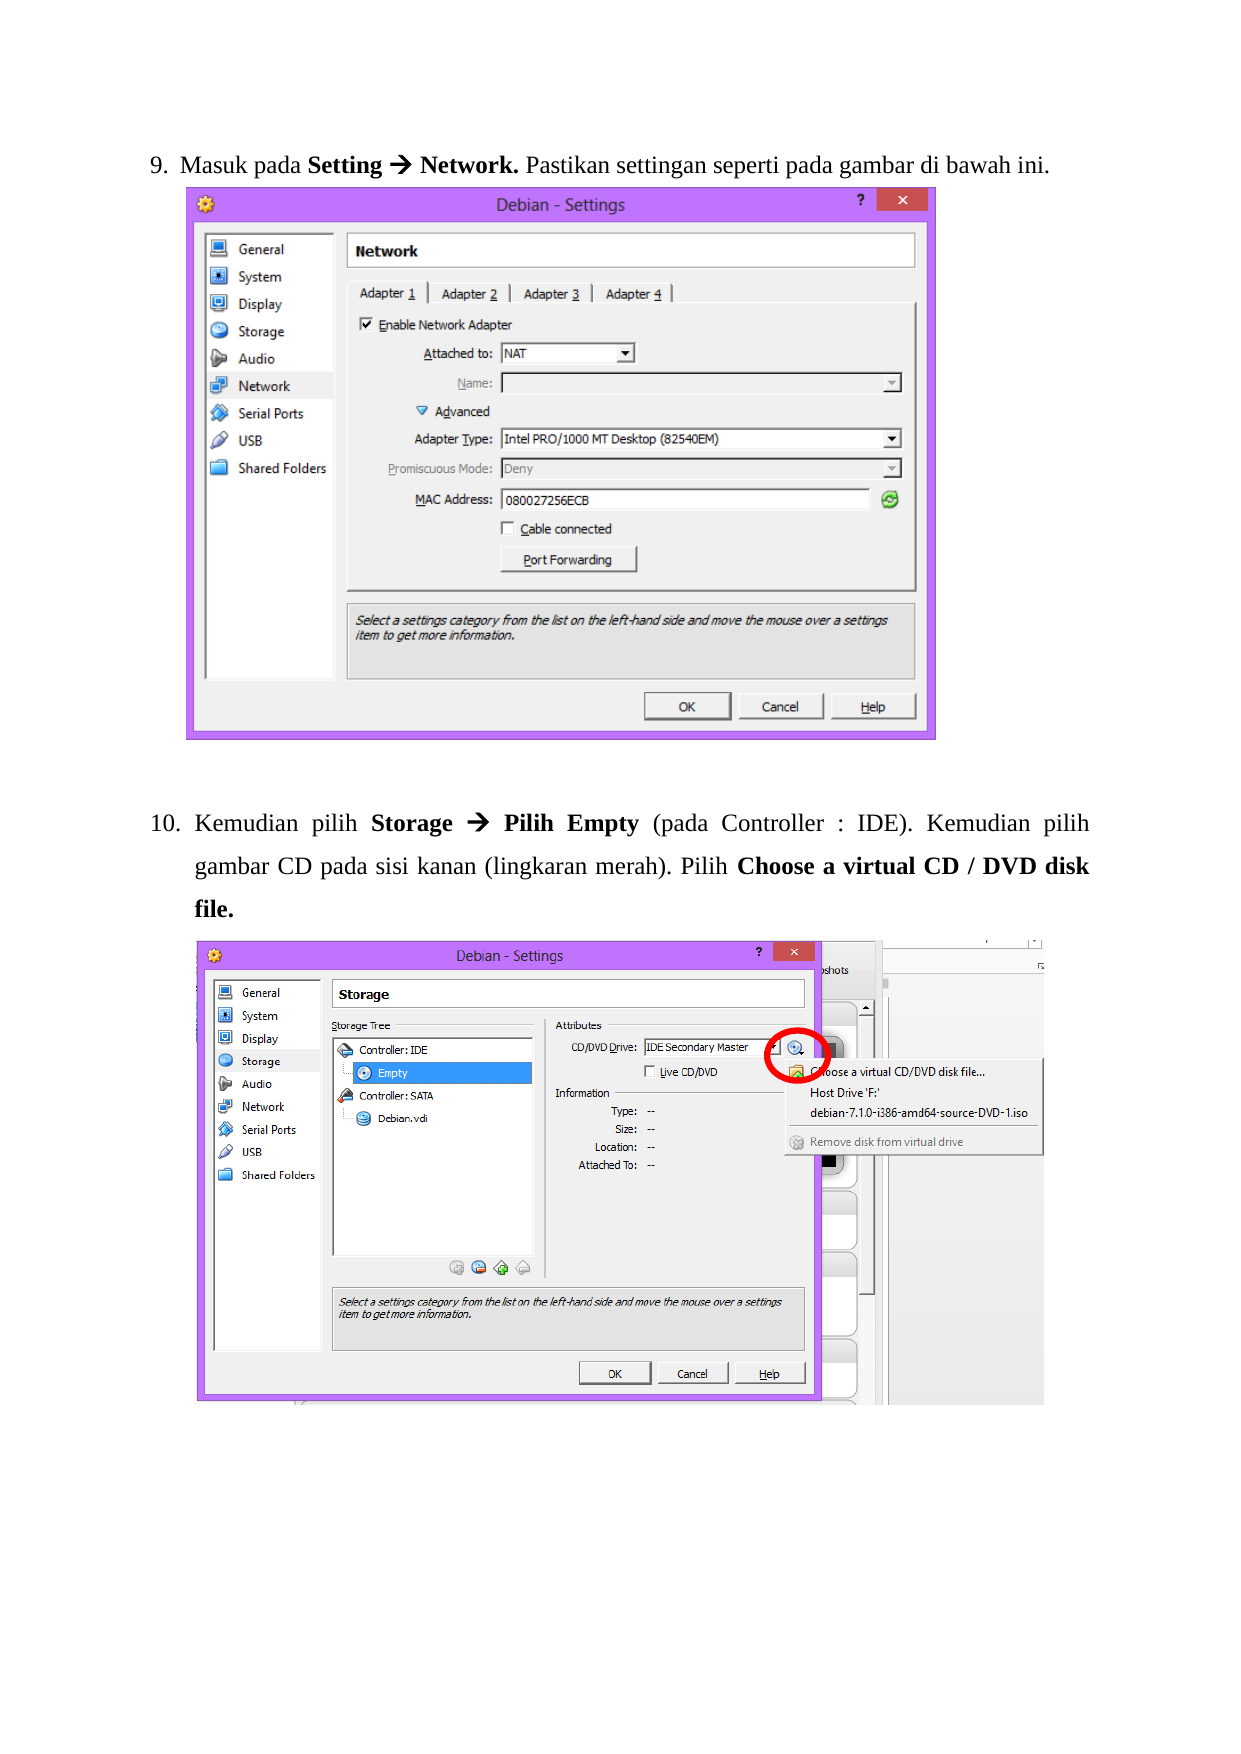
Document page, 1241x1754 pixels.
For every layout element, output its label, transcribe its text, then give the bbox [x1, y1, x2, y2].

list Masuk pada Setting Network. Pastikan settingan seperti pada gambar di bawah ini. [150, 150, 1090, 179]
picture [186, 187, 936, 740]
list Kemudian pilih Storage Pilih Empty (pada Controller : IDE). Kemudian pilih gambar CD pada sisi kanan (lingkaran merah). Pilih Choose a virtual CD / DVD disk file. [150, 808, 1090, 923]
picture [196, 940, 1045, 1405]
